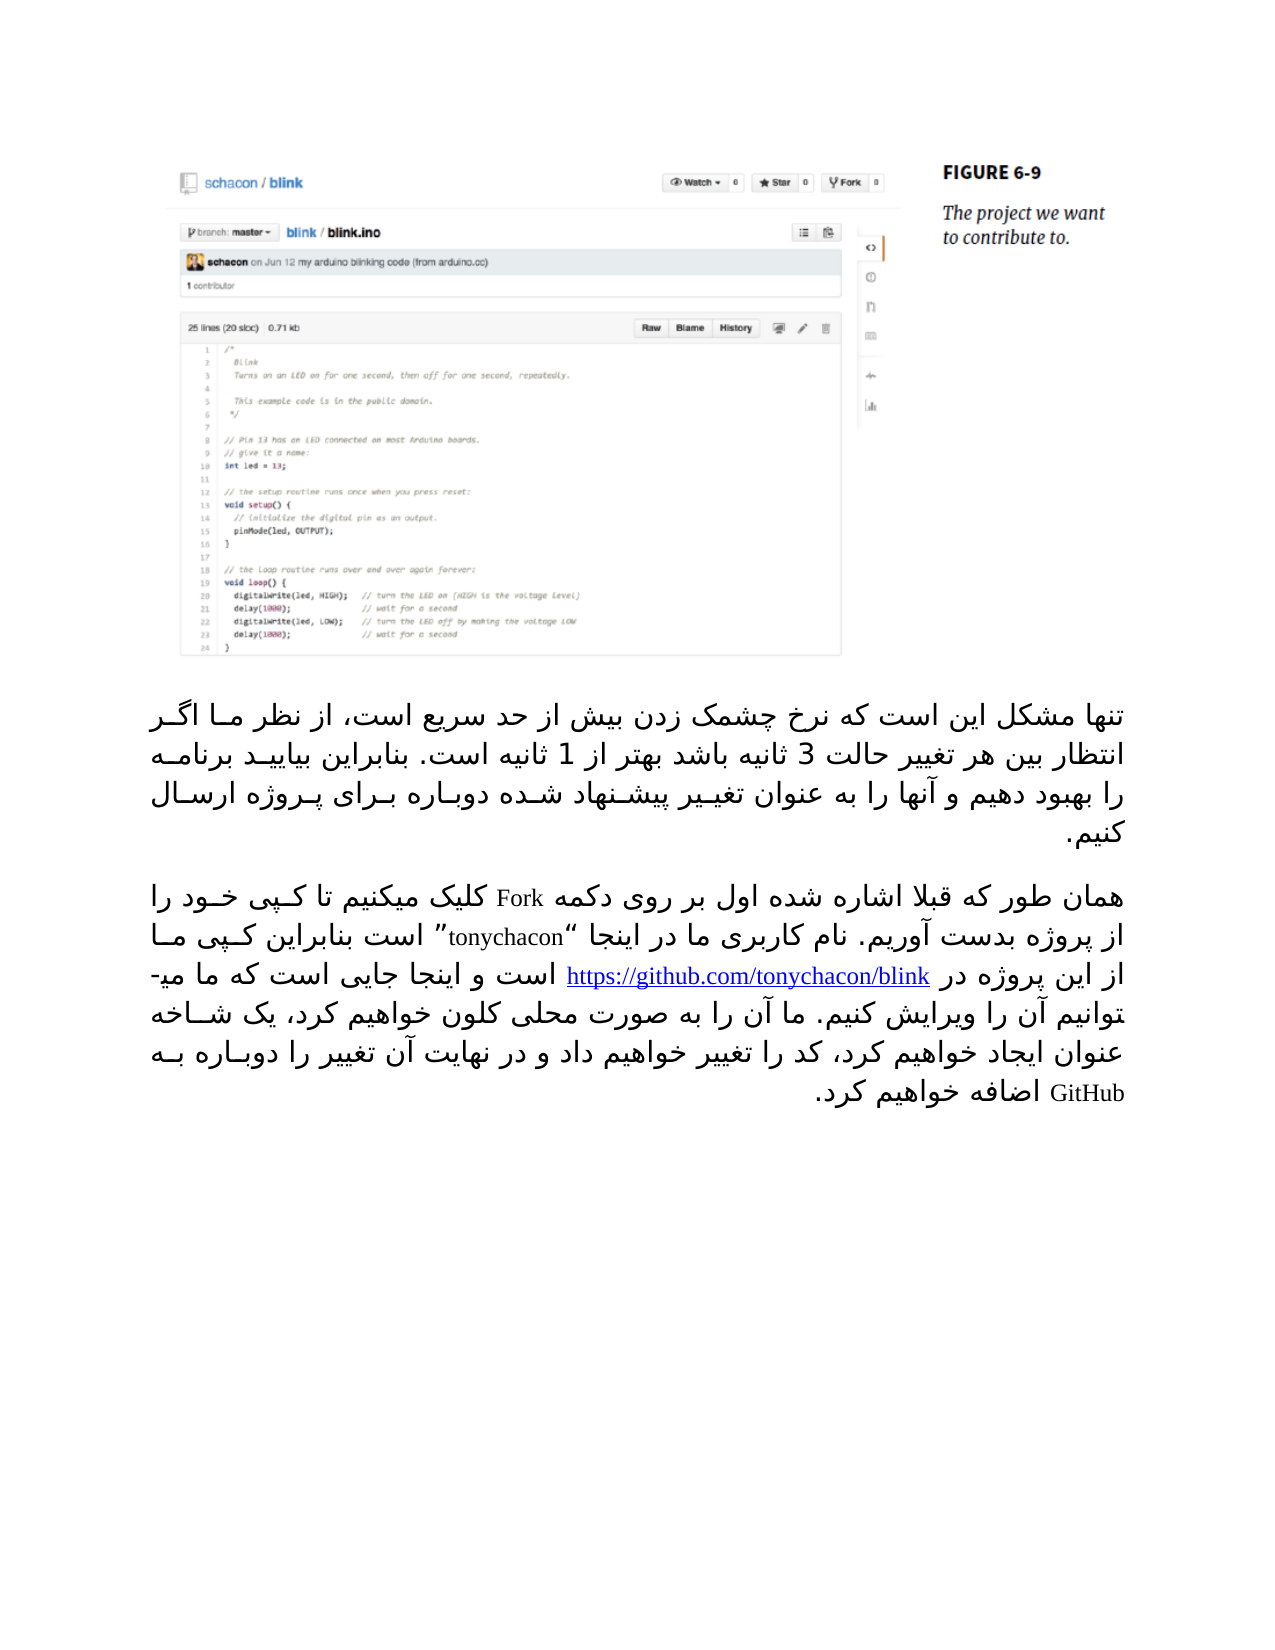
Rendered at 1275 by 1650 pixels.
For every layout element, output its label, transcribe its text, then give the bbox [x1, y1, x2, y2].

text همان طور که قبلا اشاره شده اول بر روی دکمه Fork کلیک میکنیم تا کپی خود را از پروژه بدست آوریم. نام کاربری ما در اینجا “tonychacon” است بنابراین کپی ما از این پروژه در https://github.com/tonychacon/blink است و اینجا جایی است که ما میتوانیم آن را ویرایش کنیم. ما آن را به صورت محلی کلون خواهیم کرد، یک شاخه عنوان ایجاد خواهیم کرد، کد را تغییر خواهیم داد و در نهایت آن تغییر را دوباره به GitHub اضافه خواهیم کرد. [150, 879, 1125, 1108]
text تنها مشکل این است که نرخ چشمک زدن بیش از حد سریع است، از نظر ما اگر انتظار بین هر تغییر حالت 3 ثانیه باشد بهتر از 1 ثانیه است. بنابراین بیایید برنامه را بهبود دهیم و آنها را به عنوان تغییر پیشنهاد شده دوباره برای پروژه ارسال کنیم. [150, 698, 1125, 849]
